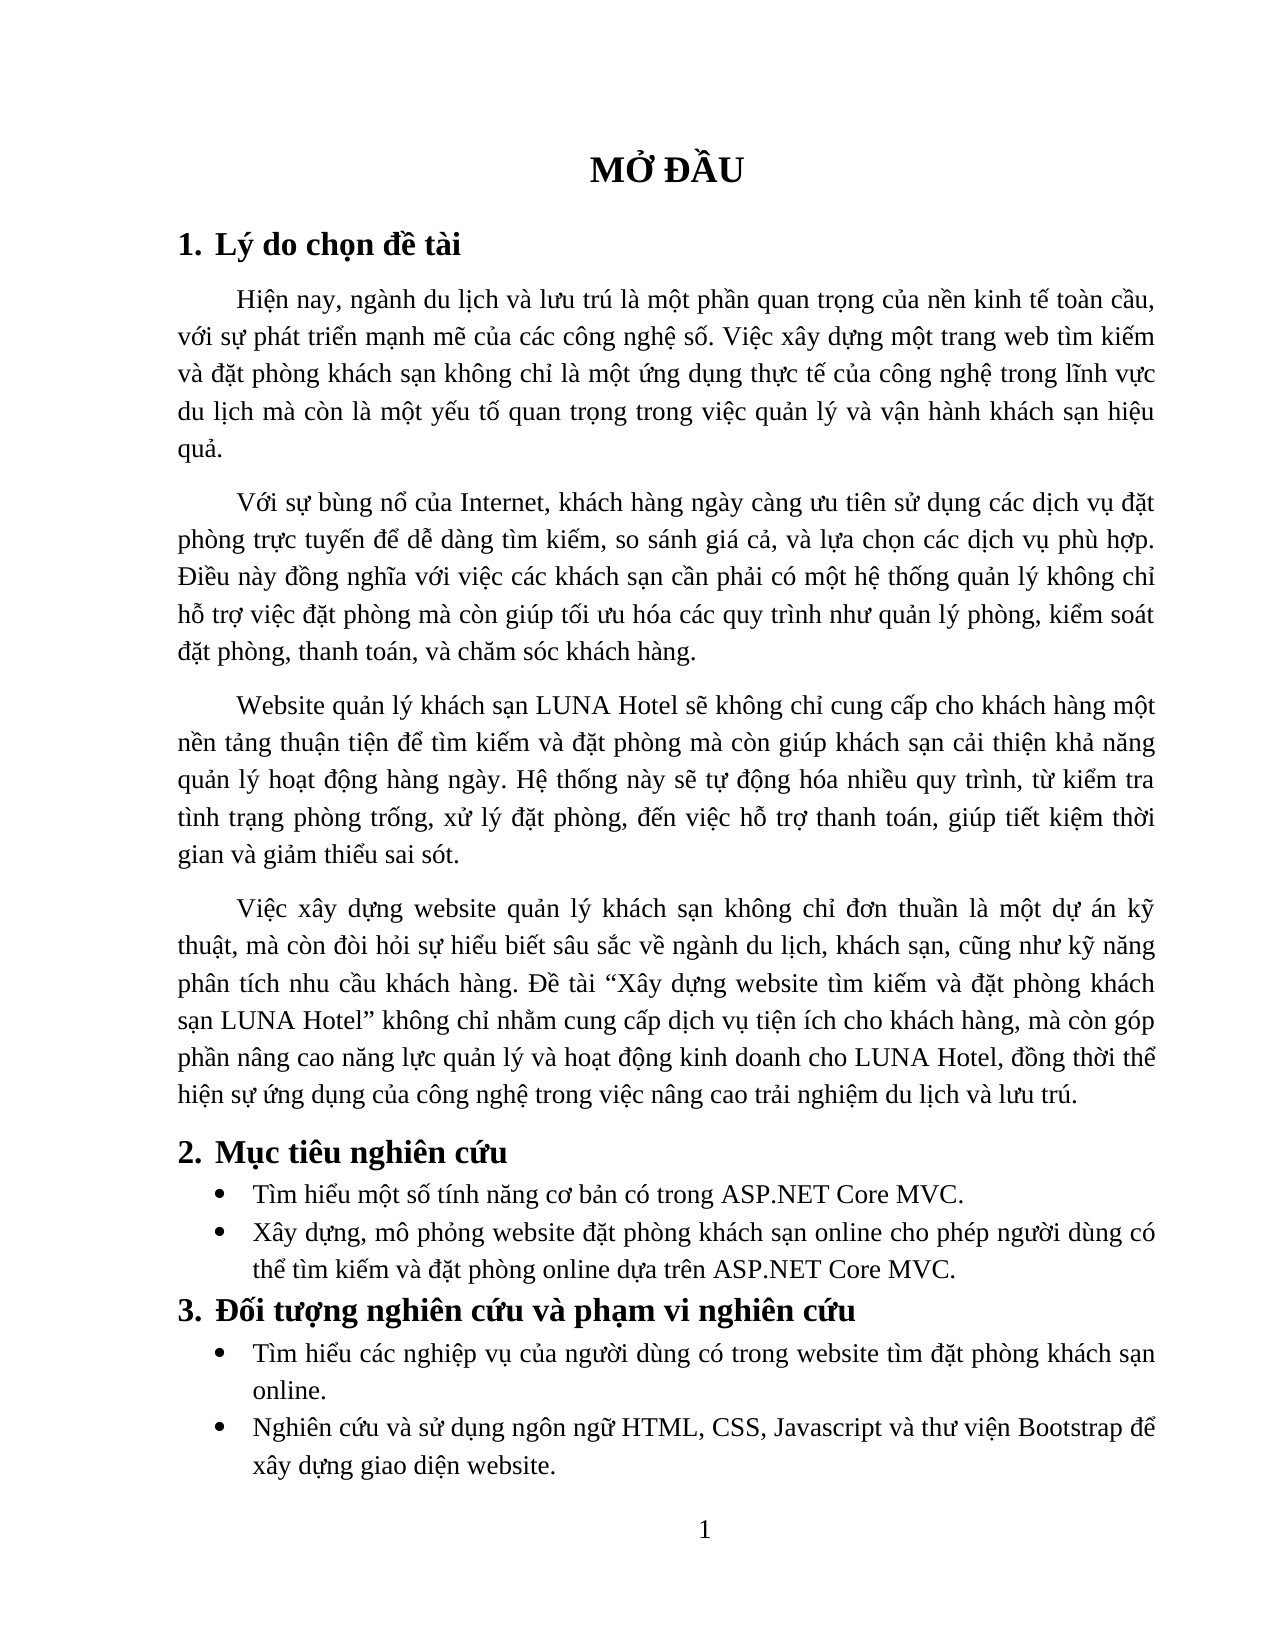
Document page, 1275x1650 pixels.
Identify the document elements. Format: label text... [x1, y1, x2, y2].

list Xây dựng, mô phỏng website đặt phòng khách sạn online cho phép người dùng có thể tìm kiếm và đặt phòng online dựa trên ASP.NET Core MVC. [215, 1216, 1157, 1284]
subtitle MỞ ĐẦU [177, 148, 1157, 191]
text Hiện nay, ngành du lịch và lưu trú là một phần quan trọng của nền kinh tế toàn cầu, với sự phát triển mạnh mẽ của các công nghệ số. Việc xây dựng một trang web tìm kiếm và đặt phòng khách sạn không chỉ là một ứng dụng thực tế của công nghệ trong lĩnh vực du lịch mà còn là một yếu tố quan trọng trong việc quản lý và vận hành khách sạn hiệu quả. [177, 283, 1157, 463]
text Việc xây dựng website quản lý khách sạn không chỉ đơn thuần là một dự án kỹ thuật, mà còn đòi hỏi sự hiểu biết sâu sắc về ngành du lịch, khách sạn, cũng như kỹ năng phân tích nhu cầu khách hàng. Đề tài “Xây dựng website tìm kiếm và đặt phòng khách sạn LUNA Hotel” không chỉ nhằm cung cấp dịch vụ tiện ích cho khách hàng, mà còn góp phần nâng cao năng lực quản lý và hoạt động kinh doanh cho LUNA Hotel, đồng thời thể hiện sự ứng dụng của công nghệ trong việc nâng cao trải nghiệm du lịch và lưu trú. [177, 892, 1157, 1110]
list Nghiên cứu và sử dụng ngôn ngữ HTML, CSS, Javascript và thư viện Bootstrap để xây dựng giao diện website. [215, 1411, 1157, 1480]
list Tìm hiểu một số tính năng cơ bản có trong ASP.NET Core MVC. [215, 1178, 1157, 1210]
list Lý do chọn đề tài [177, 224, 1157, 263]
text Website quản lý khách sạn LUNA Hotel sẽ không chỉ cung cấp cho khách hàng một nền tảng thuận tiện để tìm kiếm và đặt phòng mà còn giúp khách sạn cải thiện khả năng quản lý hoạt động hàng ngày. Hệ thống này sẽ tự động hóa nhiều quy trình, từ kiểm tra tình trạng phòng trống, xử lý đặt phòng, đến việc hỗ trợ thanh toán, giúp tiết kiệm thời gian và giảm thiểu sai sót. [177, 689, 1157, 869]
list Mục tiêu nghiên cứu [177, 1133, 1157, 1171]
list Đối tượng nghiên cứu và phạm vi nghiên cứu [177, 1291, 1157, 1329]
text Với sự bùng nổ của Internet, khách hàng ngày càng ưu tiên sử dụng các dịch vụ đặt phòng trực tuyến để dễ dàng tìm kiếm, so sánh giá cả, và lựa chọn các dịch vụ phù hợp. Điều này đồng nghĩa với việc các khách sạn cần phải có một hệ thống quản lý không chỉ hỗ trợ việc đặt phòng mà còn giúp tối ưu hóa các quy trình như quản lý phòng, kiểm soát đặt phòng, thanh toán, và chăm sóc khách hàng. [177, 486, 1157, 666]
list Tìm hiểu các nghiệp vụ của người dùng có trong website tìm đặt phòng khách sạn online. [215, 1337, 1157, 1405]
